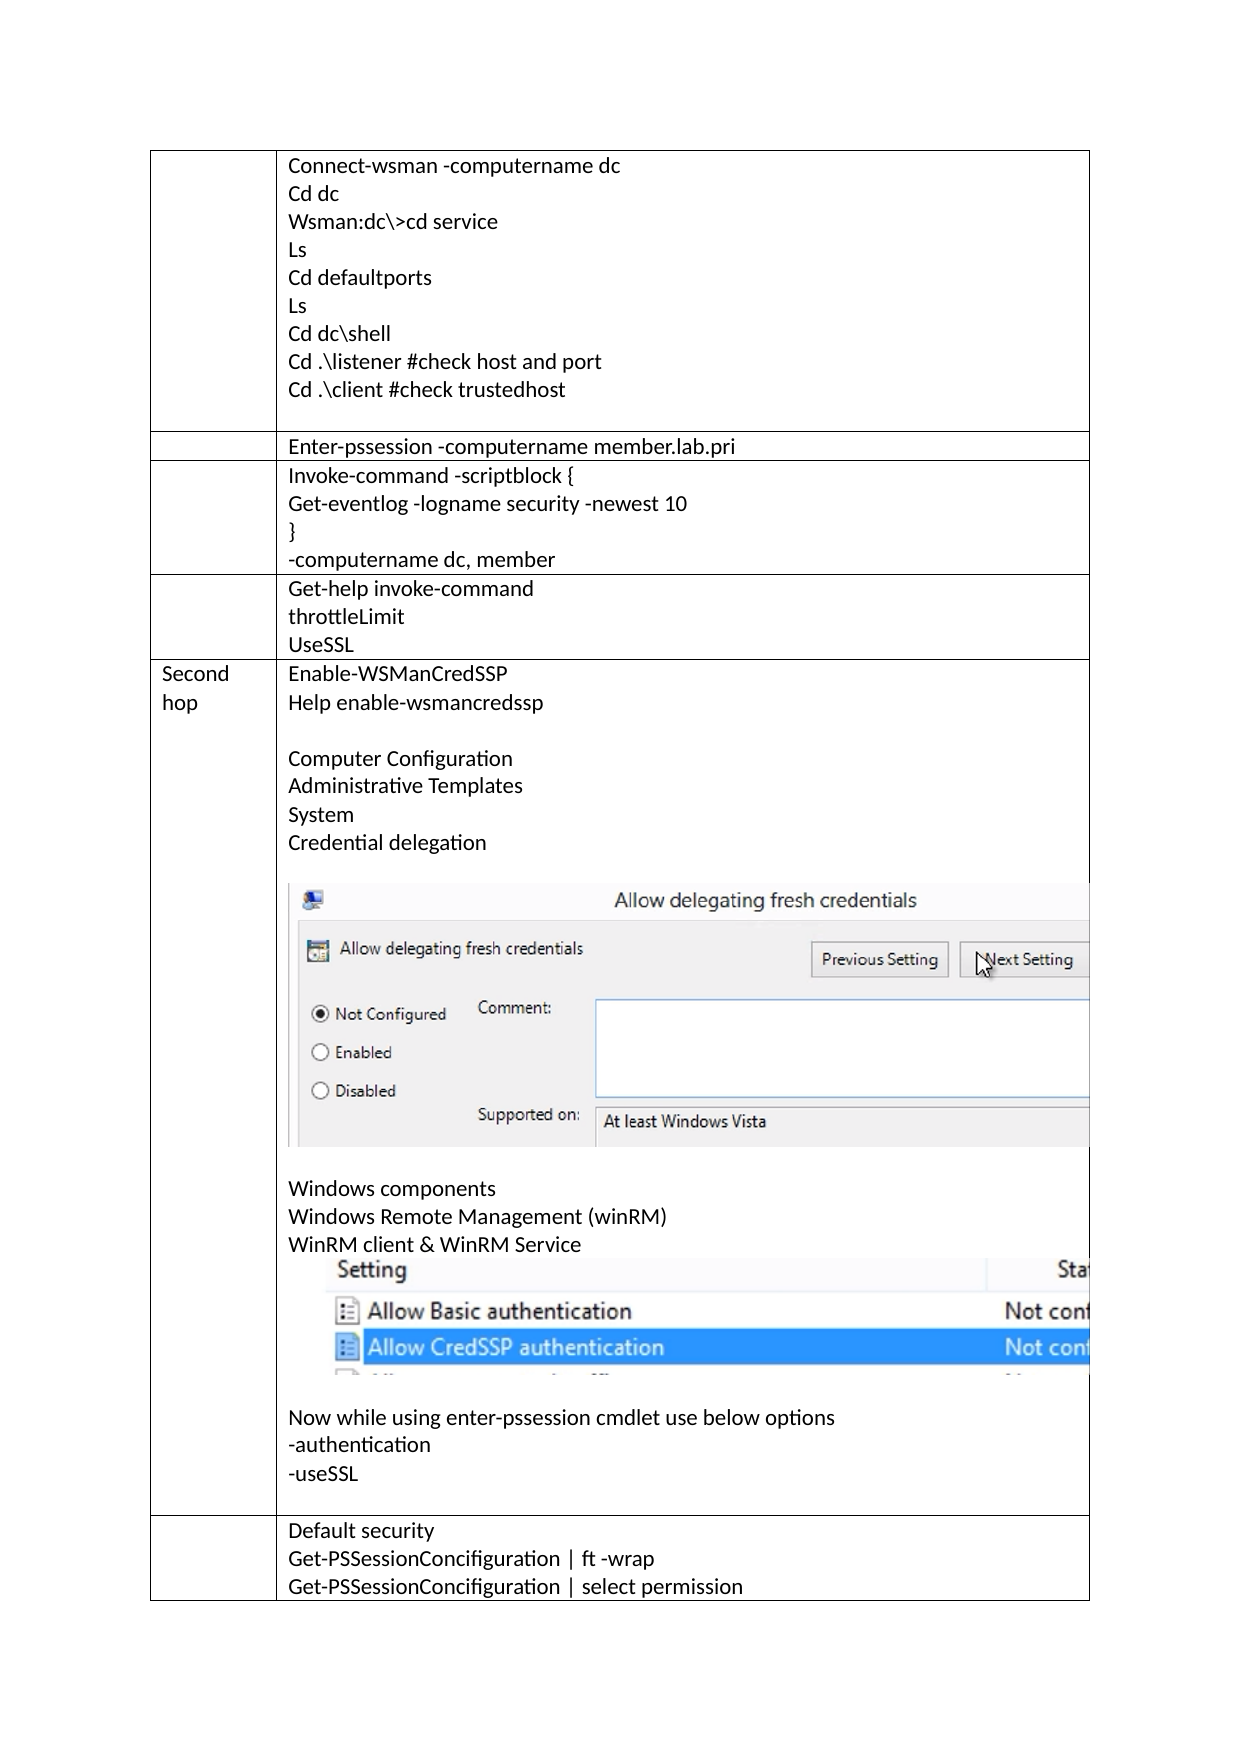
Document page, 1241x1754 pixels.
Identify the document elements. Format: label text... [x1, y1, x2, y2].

table_cell Enter-pssession -computername member.lab.pri [277, 432, 1089, 460]
table_cell [151, 151, 276, 431]
picture [288, 1258, 1090, 1375]
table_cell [277, 1516, 1089, 1600]
picture [288, 883, 1090, 1147]
table_cell Get-help invoke-command throttleLimit UseSSL [277, 575, 1089, 658]
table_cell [277, 151, 1089, 431]
table_cell Invoke-command -scriptblock { Get-eventlog -logname security -newest 10 } -computername dc, member [277, 461, 1089, 573]
table_cell [151, 1516, 276, 1600]
table_cell [151, 432, 276, 460]
table_cell [151, 461, 276, 573]
table_cell Second hop [151, 660, 276, 1515]
table_cell Enable-WSManCredSSP Help enable-wsmancredssp Computer Configuration Administrative Templates System Credential delegation Windows components Windows Remote Management (winRM) WinRM client & WinRM Service Now while using enter-pssession cmdlet use below options -authentication -useSSL [277, 660, 1089, 1515]
table_cell [151, 575, 276, 658]
